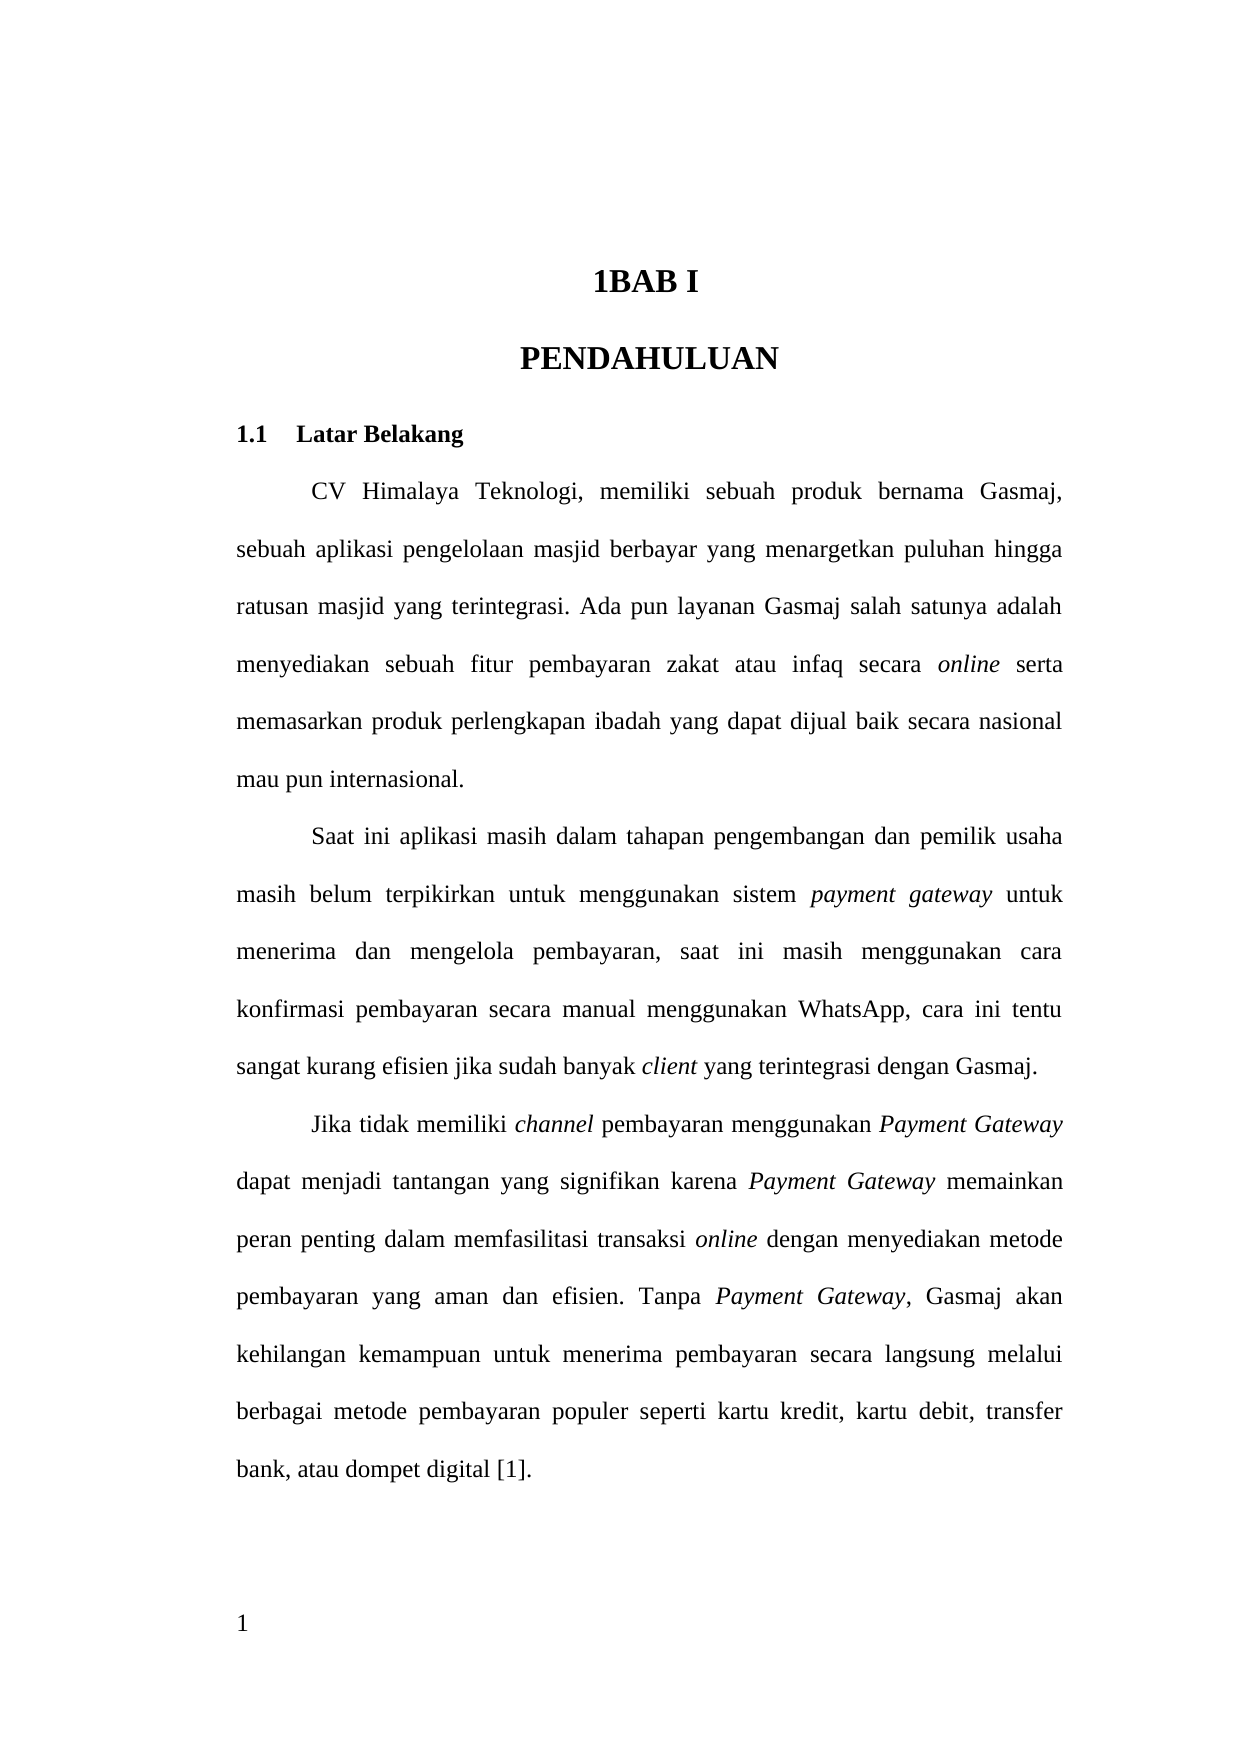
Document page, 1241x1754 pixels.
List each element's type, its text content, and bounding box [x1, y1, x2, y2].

subtitle BAB I PENDAHULUAN [236, 261, 1063, 376]
text Saat ini aplikasi masih dalam tahapan pengembangan dan pemilik usaha masih belum terpikirkan untuk menggunakan sistem payment gateway untuk menerima dan mengelola pembayaran, saat ini masih menggunakan cara konfirmasi pembayaran secara manual menggunakan WhatsApp, cara ini tentu sangat kurang efisien jika sudah banyak client yang terintegrasi dengan Gasmaj. [236, 821, 1063, 1080]
text Jika tidak memiliki channel pembayaran menggunakan Payment Gateway dapat menjadi tantangan yang signifikan karena Payment Gateway memainkan peran penting dalam memfasilitasi transaksi online dengan menyediakan metode pembayaran yang aman dan efisien. Tanpa Payment Gateway, Gasmaj akan kehilangan kemampuan untuk menerima pembayaran secara langsung melalui berbagai metode pembayaran populer seperti kartu kredit, kartu debit, transfer bank, atau dompet digital . [236, 1109, 1063, 1482]
subtitle Latar Belakang [236, 419, 1063, 447]
text CV Himalaya Teknologi, memiliki sebuah produk bernama Gasmaj, sebuah aplikasi pengelolaan masjid berbayar yang menargetkan puluhan hingga ratusan masjid yang terintegrasi. Ada pun layanan Gasmaj salah satunya adalah menyediakan sebuah fitur pembayaran zakat atau infaq secara online serta memasarkan produk perlengkapan ibadah yang dapat dijual baik secara nasional mau pun internasional. [236, 476, 1063, 792]
